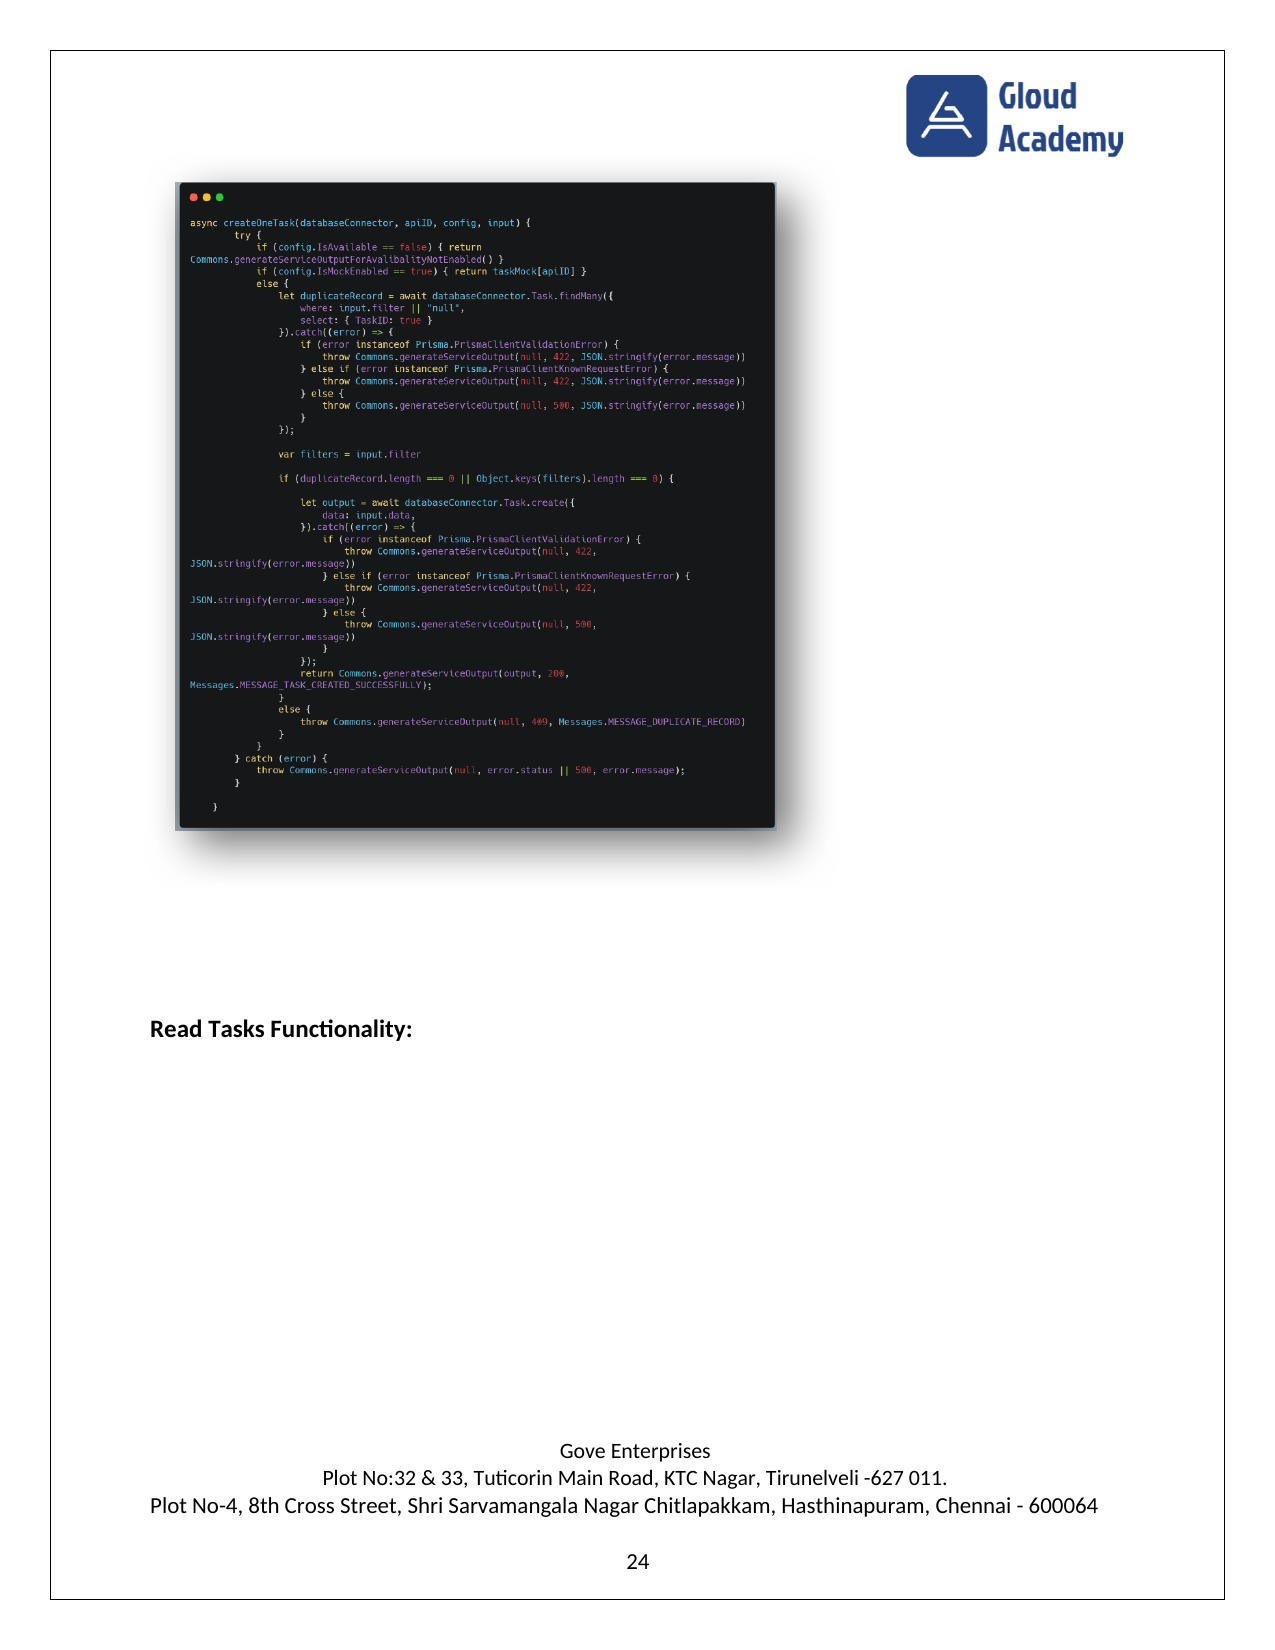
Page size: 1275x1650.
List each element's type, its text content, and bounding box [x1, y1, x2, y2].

text Read Tasks Functionality: [150, 1013, 1125, 1043]
picture [175, 182, 777, 831]
picture [906, 75, 1125, 158]
